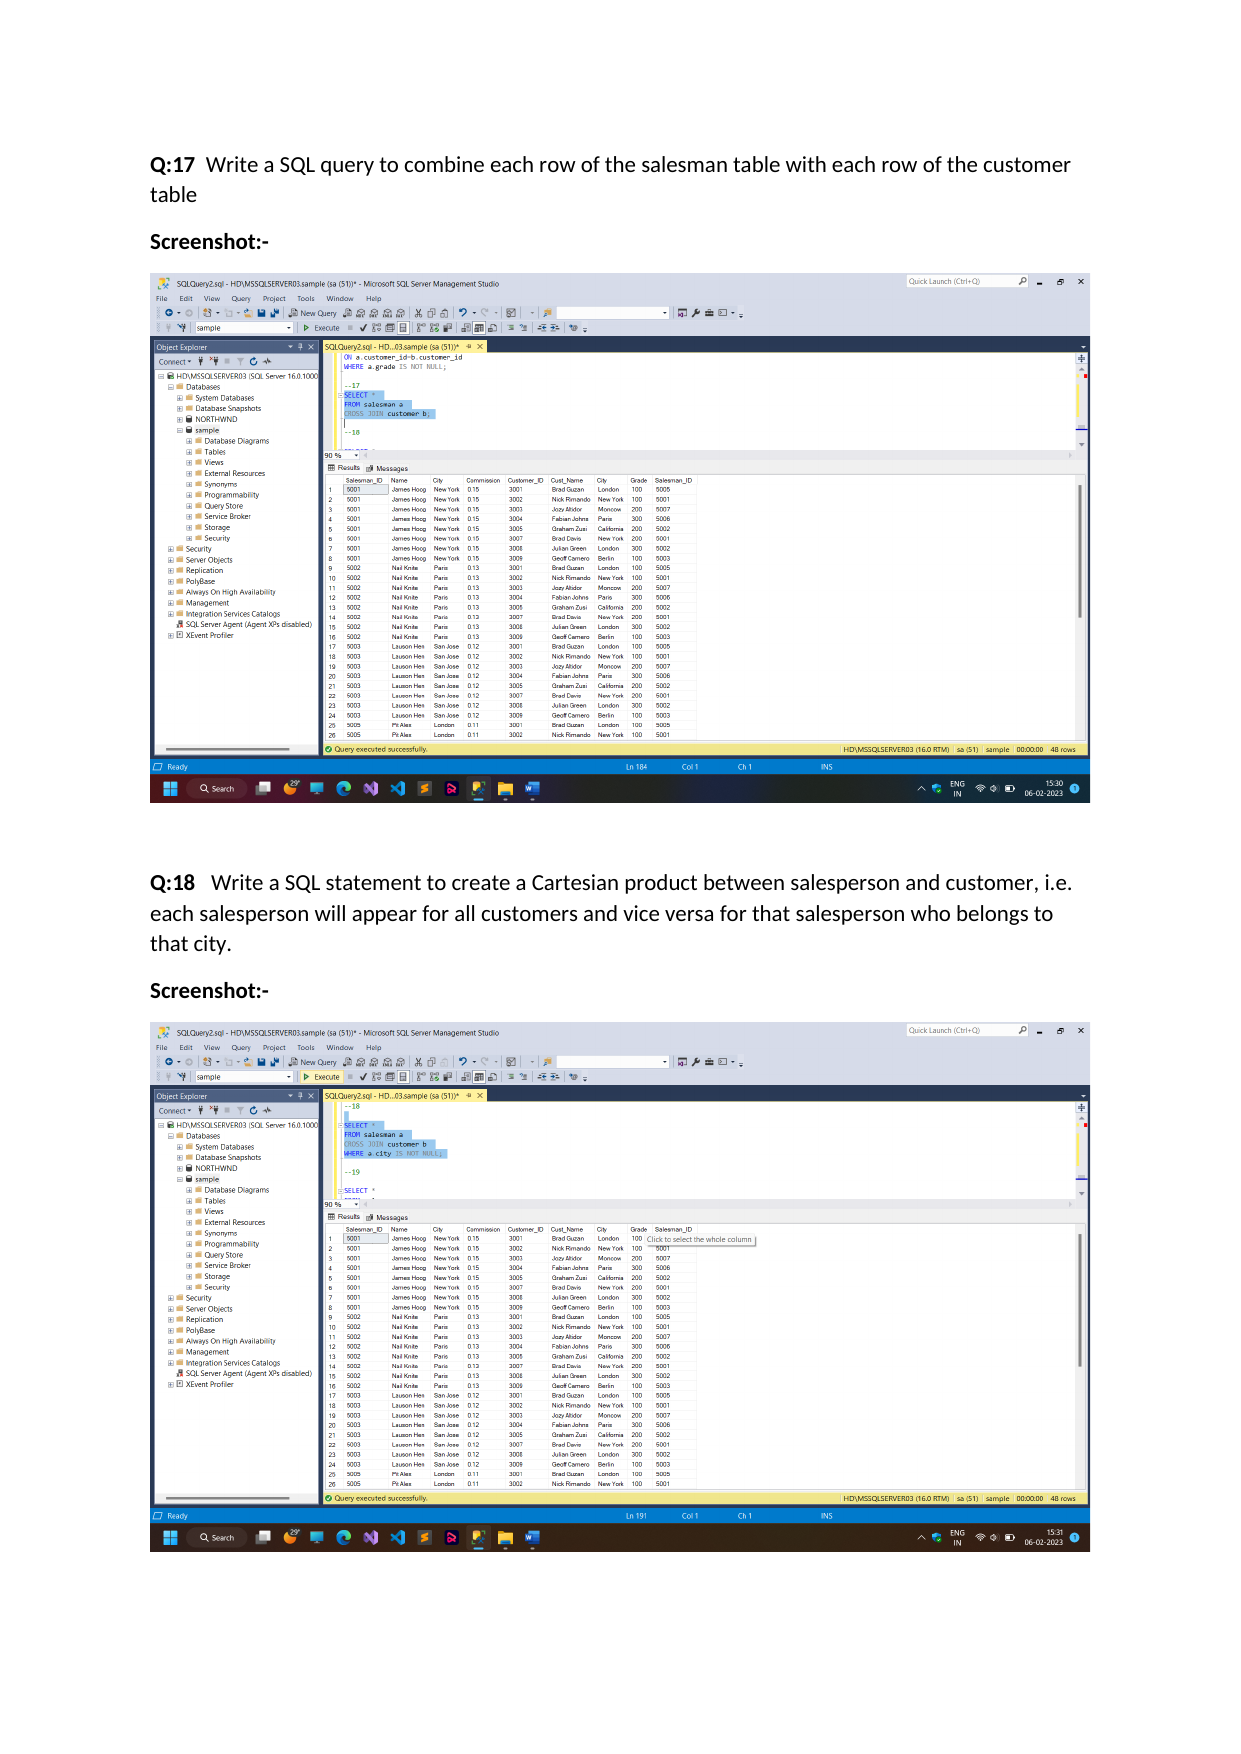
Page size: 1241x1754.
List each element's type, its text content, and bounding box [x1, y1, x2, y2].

text Screenshot:- [150, 976, 1090, 1004]
picture [150, 1022, 1091, 1552]
picture [150, 273, 1091, 803]
text Screenshot:- [150, 227, 1090, 255]
text Q:17 Write a SQL query to combine each row of the salesman table with each row of the customer table [150, 150, 1090, 208]
text Q:18 Write a SQL statement to create a Cartesian product between salesperson and customer, i.e. each salesperson will appear for all customers and vice versa for that salesperson who belongs to that city. [150, 868, 1090, 957]
